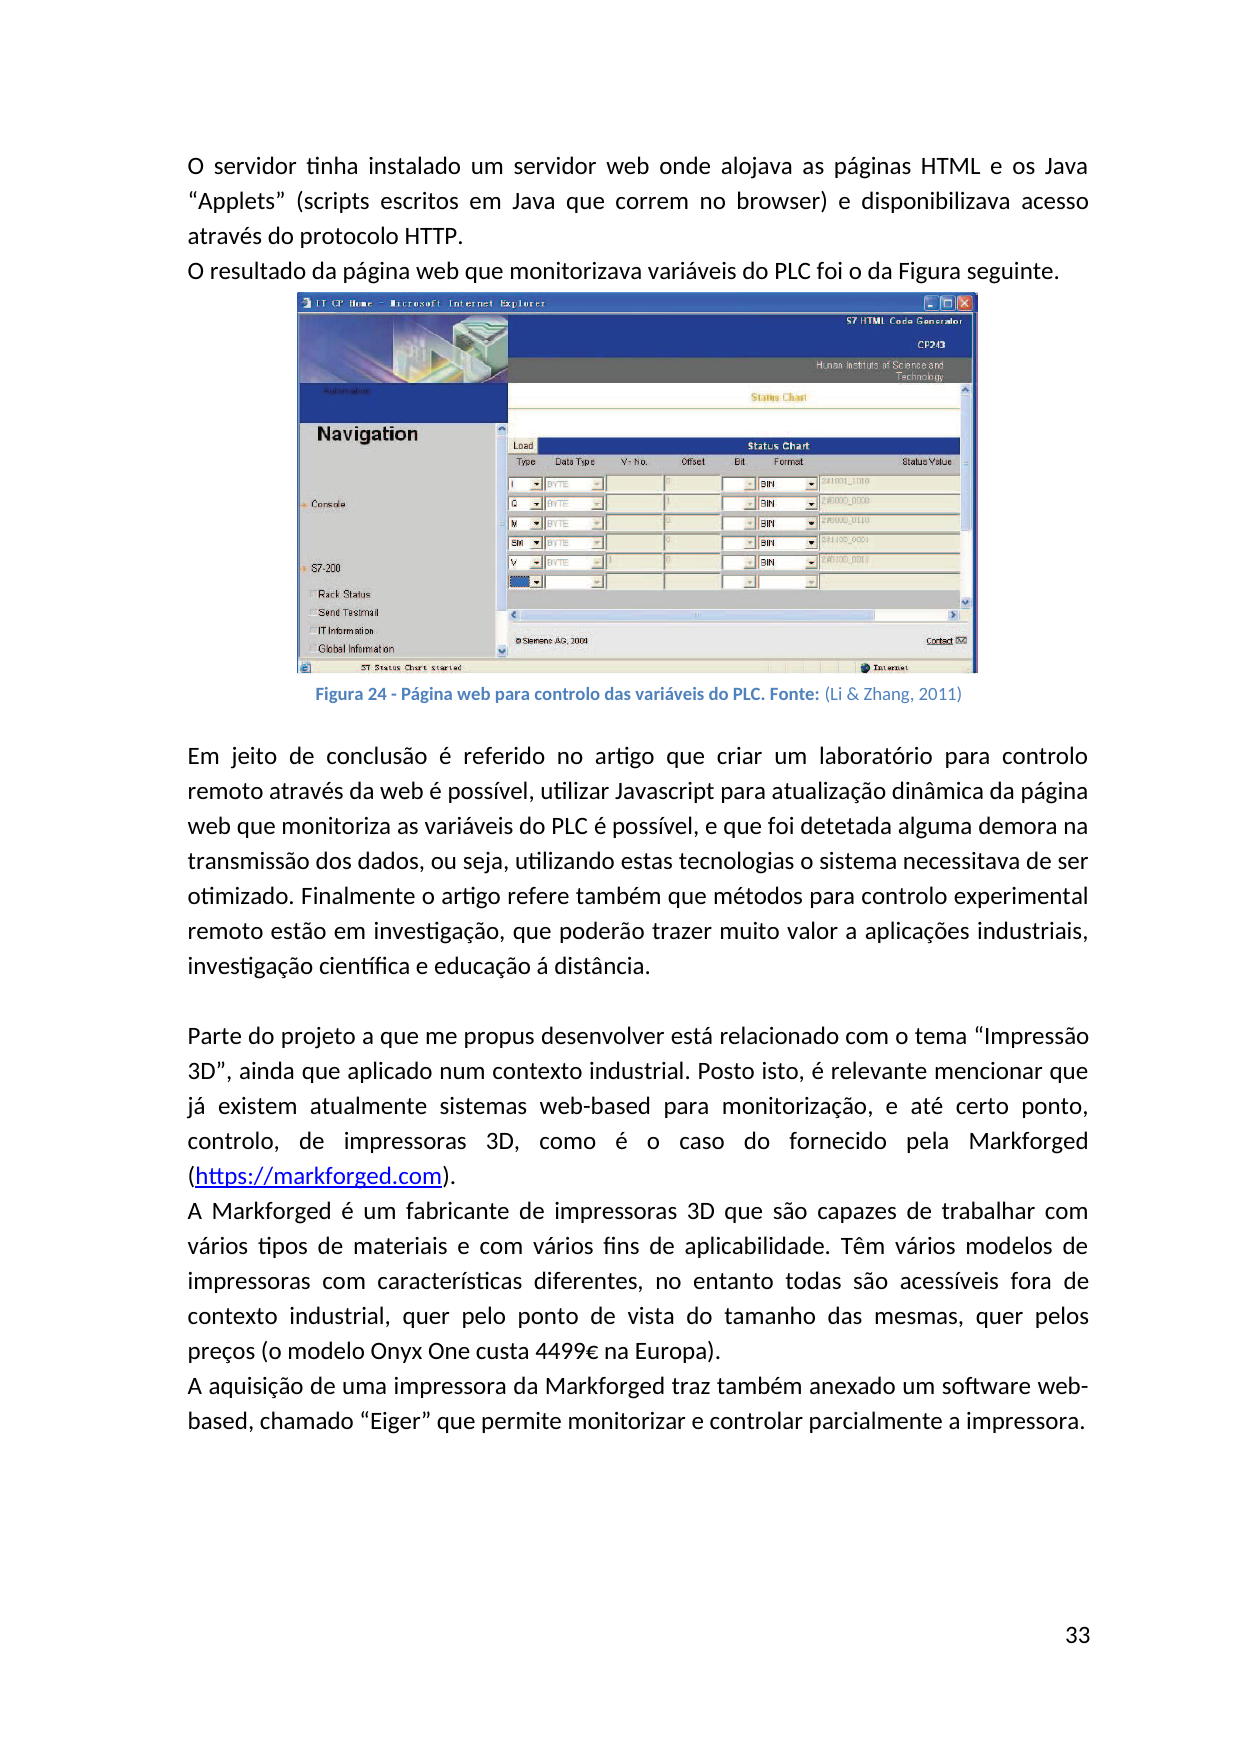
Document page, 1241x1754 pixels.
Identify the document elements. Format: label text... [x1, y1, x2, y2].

picture [294, 290, 984, 678]
text O servidor tinha instalado um servidor web onde alojava as páginas HTML e os Java “Applets” (scripts escritos em Java que correm no browser) e disponibilizava acesso através do protocolo HTTP. [187, 150, 1090, 251]
text Parte do projeto a que me propus desenvolver está relacionado com o tema “Impressão 3D”, ainda que aplicado num contexto industrial. Posto isto, é relevante mencionar que já existem atualmente sistemas web-based para monitorização, e até certo ponto, controlo, de impressoras 3D, como é o caso do fornecido pela Markforged (https://markforged.com). [187, 1020, 1090, 1191]
text A aquisição de uma impressora da Markforged traz também anexado um software web-based, chamado “Eiger” que permite monitorizar e controlar parcialmente a impressora. [187, 1370, 1090, 1436]
text Em jeito de conclusão é referido no artigo que criar um laboratório para controlo remoto através da web é possível, utilizar Javascript para atualização dinâmica da página web que monitoriza as variáveis do PLC é possível, e que foi detetada alguma demora na transmissão dos dados, ou seja, utilizando estas tecnologias o sistema necessitava de ser otimizado. Finalmente o artigo refere também que métodos para controlo experimental remoto estão em investigação, que poderão trazer muito valor a aplicações industriais, investigação científica e educação á distância. [187, 740, 1090, 981]
text O resultado da página web que monitorizava variáveis do PLC foi o da Figura seguinte. [187, 255, 1090, 286]
text A Markforged é um fabricante de impressoras 3D que são capazes de trabalhar com vários tipos de materiais e com vários fins de aplicabilidade. Têm vários modelos de impressoras com características diferentes, no entanto todas são acessíveis fora de contexto industrial, quer pelo ponto de vista do tamanho das mesmas, quer pelos preços (o modelo Onyx One custa 4499€ na Europa). [187, 1195, 1090, 1366]
